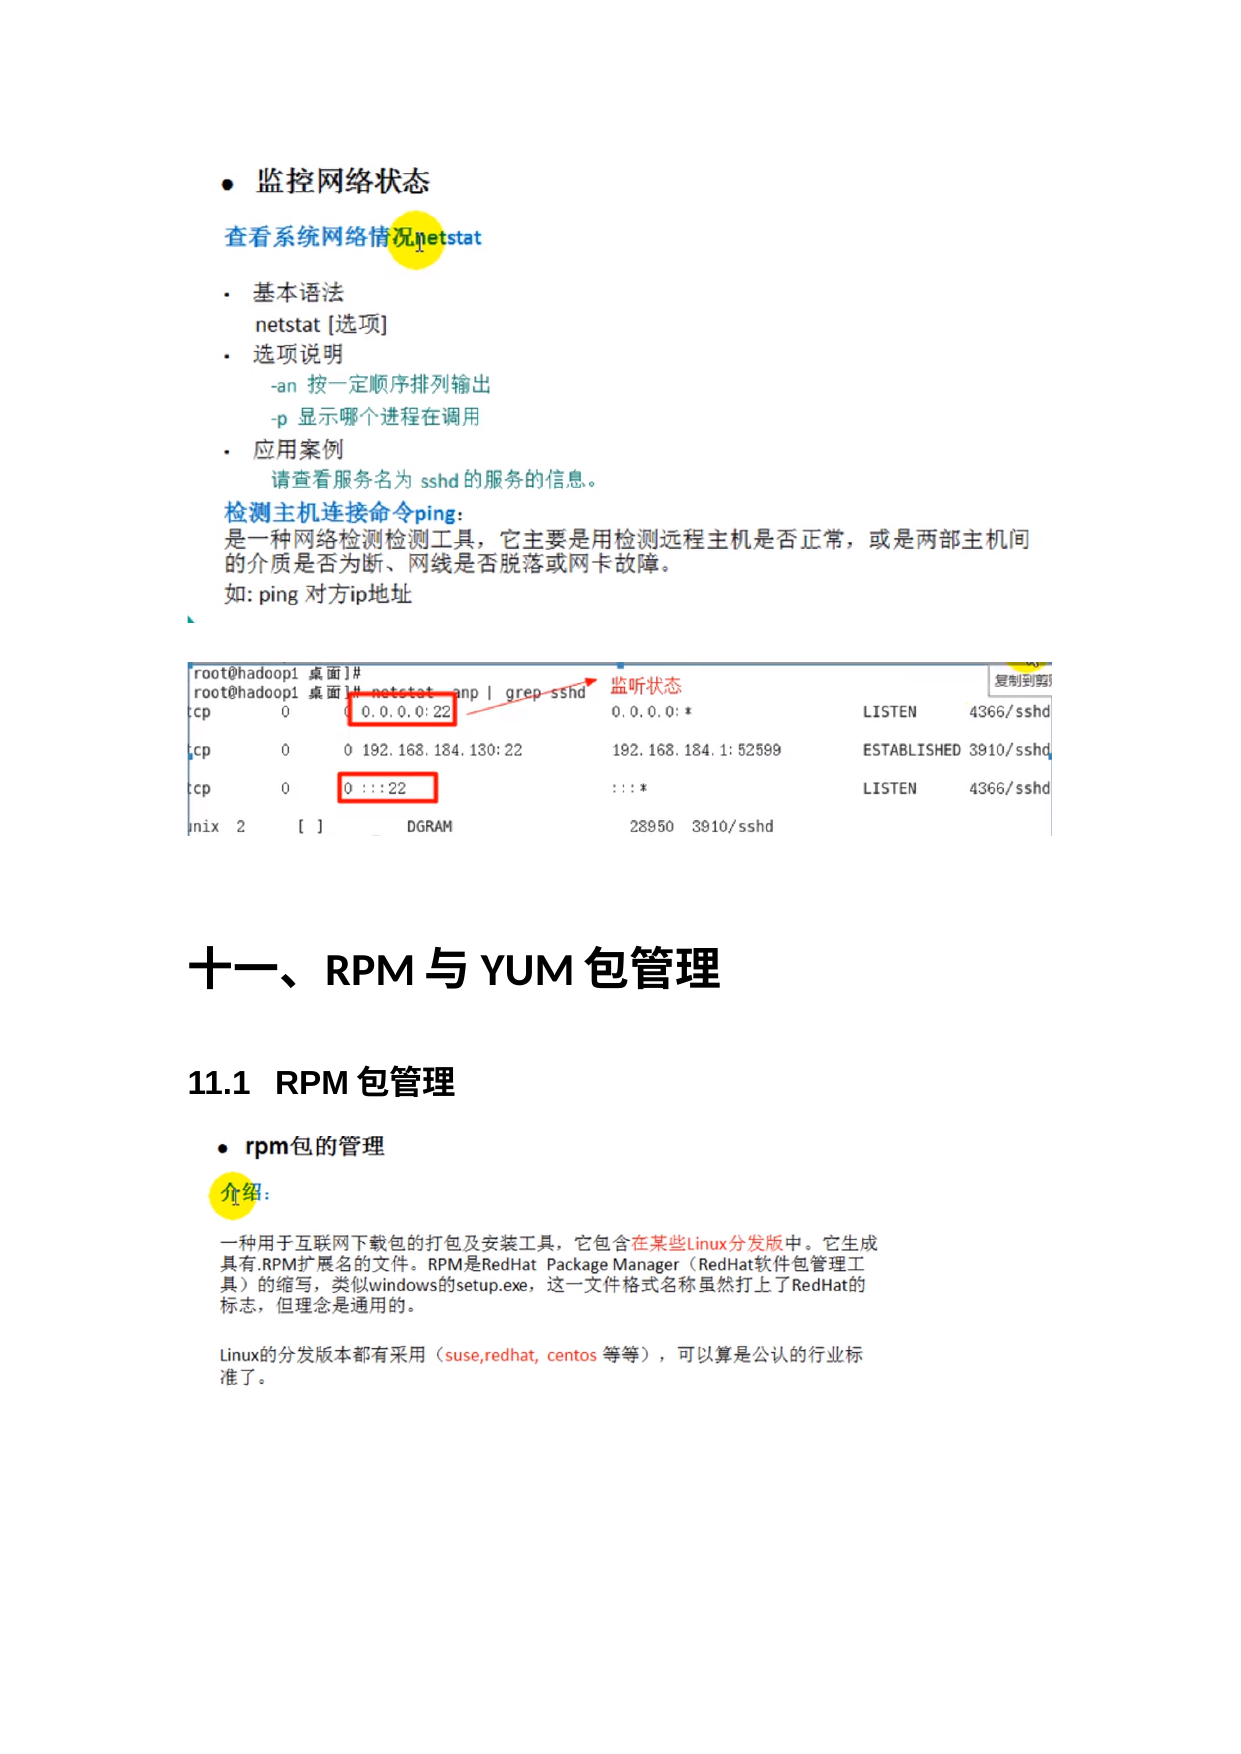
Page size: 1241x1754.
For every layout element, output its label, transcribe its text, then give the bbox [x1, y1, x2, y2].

picture [187, 1136, 882, 1389]
picture [187, 162, 1052, 623]
picture [187, 662, 1052, 836]
subtitle 十一、RPM与 YUM包管理 [187, 917, 1053, 1014]
subtitle 11.1 RPM包管理 [187, 1048, 1053, 1113]
